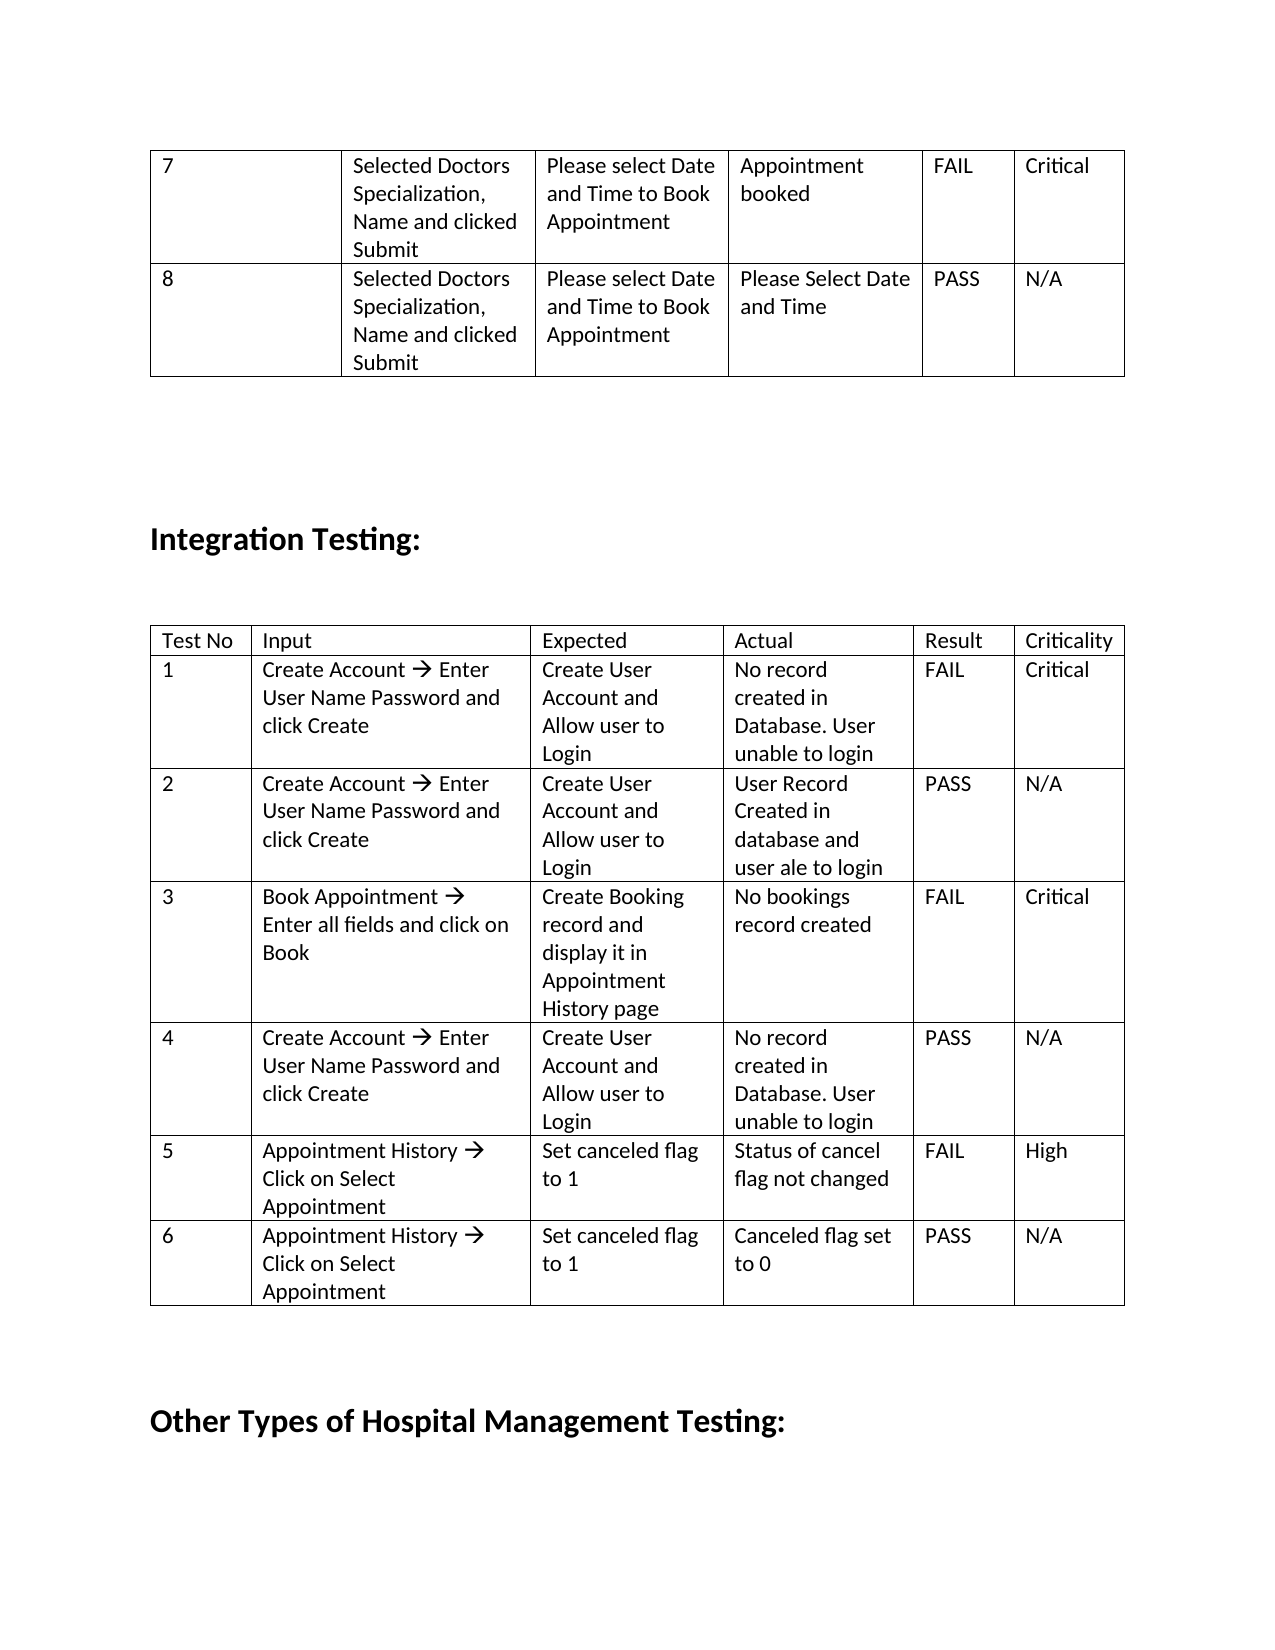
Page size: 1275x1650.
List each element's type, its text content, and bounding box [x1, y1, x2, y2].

table_header Actual [724, 626, 913, 654]
table_cell N/A [1015, 1023, 1124, 1135]
table_cell Critical [1015, 656, 1124, 768]
table_cell FAIL [923, 151, 1014, 263]
table_cell Selected Doctors Specialization, Name and clicked Submit [342, 151, 535, 263]
table_cell High [1015, 1136, 1124, 1220]
table_cell Canceled flag set to 0 [724, 1221, 913, 1305]
table_cell FAIL [914, 882, 1014, 1022]
table_header Test No [151, 626, 251, 654]
table_cell N/A [1015, 264, 1124, 376]
table_cell Please Select Date and Time [729, 264, 922, 376]
table_cell No bookings record created [724, 882, 913, 1022]
table_cell Selected Doctors Specialization, Name and clicked Submit [342, 264, 535, 376]
table_cell Status of cancel flag not changed [724, 1136, 913, 1220]
table_header Criticality [1015, 626, 1124, 654]
table_cell PASS [923, 264, 1014, 376]
table_cell PASS [914, 1221, 1014, 1305]
table_cell Please select Date and Time to Book Appointment [536, 264, 728, 376]
table_cell PASS [914, 769, 1014, 881]
table_cell Set canceled flag to 1 [531, 1136, 723, 1220]
table_cell 4 [151, 1023, 251, 1135]
table_cell No record created in Database. User unable to login [724, 656, 913, 768]
table_cell Create Account Enter User Name Password and click Create [252, 656, 530, 768]
table_cell Create User Account and Allow user to Login [531, 1023, 723, 1135]
table_cell 2 [151, 769, 251, 881]
table_cell Set canceled flag to 1 [531, 1221, 723, 1305]
table_cell Create Account Enter User Name Password and click Create [252, 1023, 530, 1135]
table_cell FAIL [914, 656, 1014, 768]
table_header Result [914, 626, 1014, 654]
table_cell Create Booking record and display it in Appointment History page [531, 882, 723, 1022]
text Integration Testing: [150, 518, 1125, 559]
table_cell 6 [151, 1221, 251, 1305]
table_cell 8 [151, 264, 341, 376]
table_cell Create User Account and Allow user to Login [531, 656, 723, 768]
table_cell 1 [151, 656, 251, 768]
table_cell No record created in Database. User unable to login [724, 1023, 913, 1135]
table_cell Appointment History Click on Select Appointment [252, 1136, 530, 1220]
table_header Expected [531, 626, 723, 654]
table_cell FAIL [914, 1136, 1014, 1220]
table_cell Critical [1015, 151, 1124, 263]
table_cell Create User Account and Allow user to Login [531, 769, 723, 881]
table_cell Please select Date and Time to Book Appointment [536, 151, 728, 263]
table_cell 5 [151, 1136, 251, 1220]
table_cell 7 [151, 151, 341, 263]
text Other Types of Hospital Management Testing: [150, 1400, 1125, 1441]
table_cell N/A [1015, 1221, 1124, 1305]
table_cell Create Account Enter User Name Password and click Create [252, 769, 530, 881]
table_cell Book Appointment Enter all fields and click on Book [252, 882, 530, 1022]
table_cell PASS [914, 1023, 1014, 1135]
table_cell User Record Created in database and user ale to login [724, 769, 913, 881]
table_cell N/A [1015, 769, 1124, 881]
table_cell 3 [151, 882, 251, 1022]
table_header Input [252, 626, 530, 654]
table_cell Appointment History Click on Select Appointment [252, 1221, 530, 1305]
table_cell Critical [1015, 882, 1124, 1022]
table_cell Appointment booked [729, 151, 922, 263]
